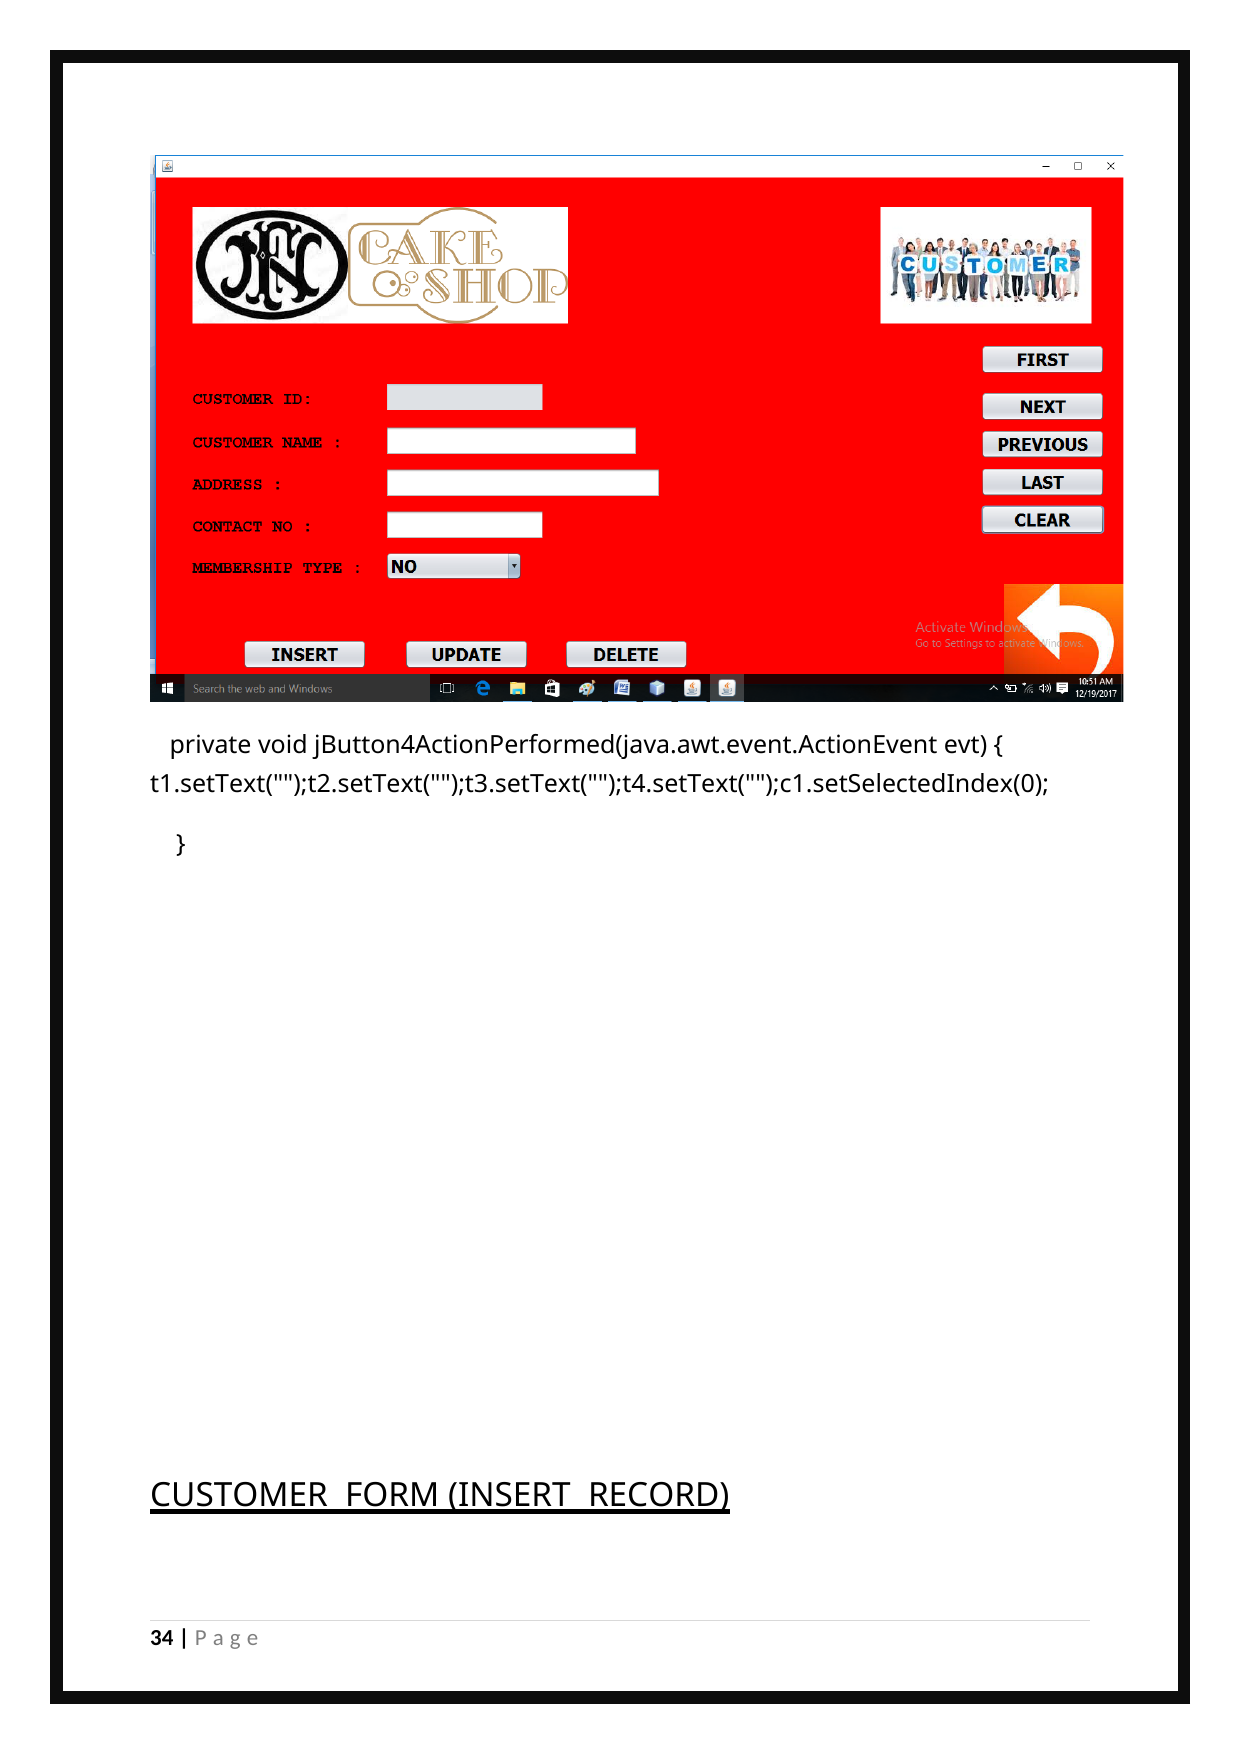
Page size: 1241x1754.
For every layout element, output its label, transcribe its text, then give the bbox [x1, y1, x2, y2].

text private void jButton4ActionPerformed(java.awt.event.ActionEvent evt) { t1.setText("");t2.setText("");t3.setText("");t4.setText("");c1.setSelectedIndex(0); [150, 727, 1090, 800]
text } [150, 826, 1090, 860]
picture [150, 155, 1124, 702]
text CUSTOMER FORM (INSERT RECORD) [150, 1470, 1090, 1516]
